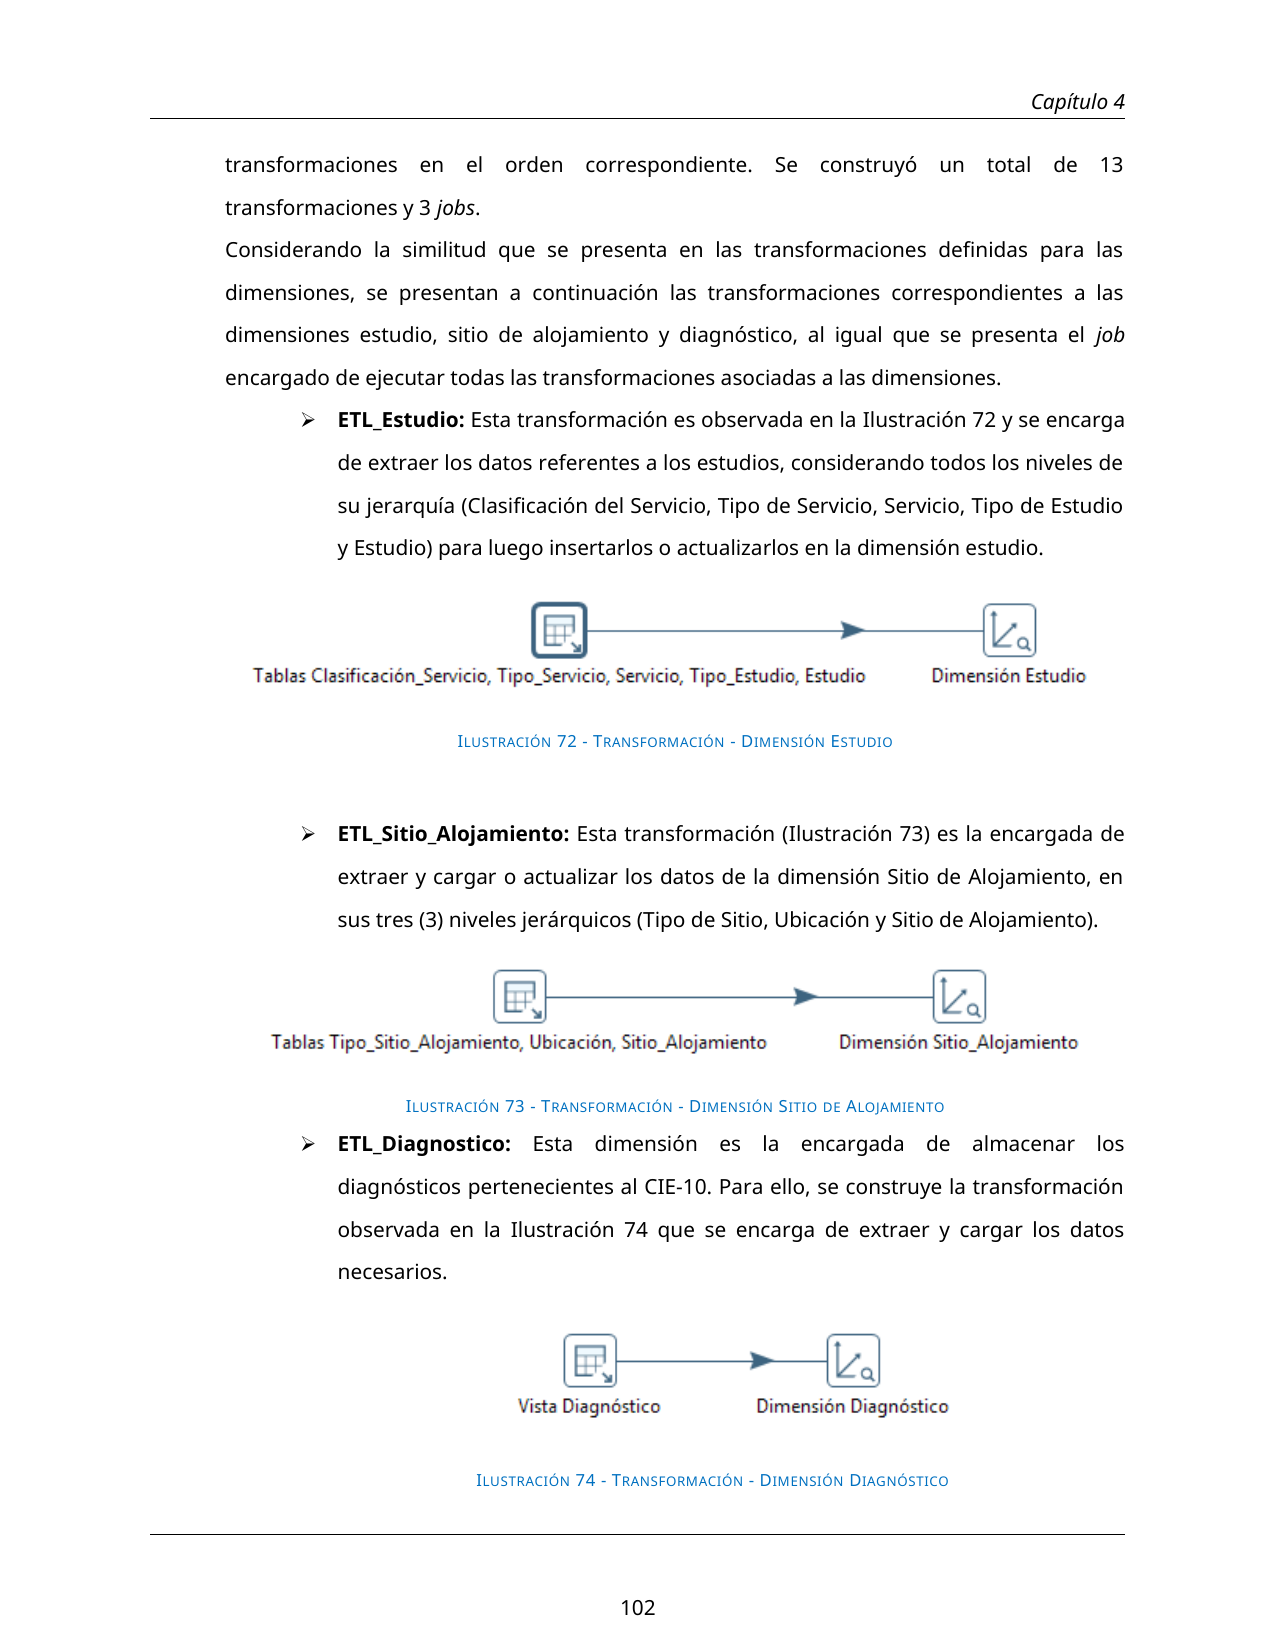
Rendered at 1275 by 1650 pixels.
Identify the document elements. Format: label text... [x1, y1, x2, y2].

list ETL_Diagnostico: Esta dimensión es la encargada de almacenar los diagnósticos pertenecientes al CIE-10. Para ello, se construye la transformación observada en la Ilustración 74 que se encarga de extraer y cargar los datos necesarios. [300, 1129, 1125, 1286]
list Considerando la similitud que se presenta en las transformaciones definidas para las dimensiones, se presentan a continuación las transformaciones correspondientes a las dimensiones estudio, sitio de alojamiento y diagnóstico, al igual que se presenta el job encargado de ejecutar todas las transformaciones asociadas a las dimensiones. [225, 235, 1125, 391]
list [225, 150, 1125, 221]
picture [225, 588, 1110, 703]
text Ilustración 74 - Transformación - Dimensión Diagnóstico [300, 1469, 1125, 1492]
text Ilustración 73 - Transformación - Dimensión Sitio de Alojamiento [225, 1094, 1125, 1117]
picture [251, 960, 1099, 1068]
text Ilustración 72 - Transformación - Dimensión Estudio [225, 729, 1125, 752]
list ETL_Sitio_Alojamiento: Esta transformación (Ilustración 73) es la encargada de extraer y cargar o actualizar los datos de la dimensión Sitio de Alojamiento, en sus tres (3) niveles jerárquicos (Tipo de Sitio, Ubicación y Sitio de Alojamiento). [300, 819, 1125, 933]
picture [484, 1312, 979, 1443]
list ETL_Estudio: Esta transformación es observada en la Ilustración 72 y se encarga de extraer los datos referentes a los estudios, considerando todos los niveles de su jerarquía (Clasificación del Servicio, Tipo de Servicio, Servicio, Tipo de Estudio y Estudio) para luego insertarlos o actualizarlos en la dimensión estudio. [300, 406, 1125, 562]
